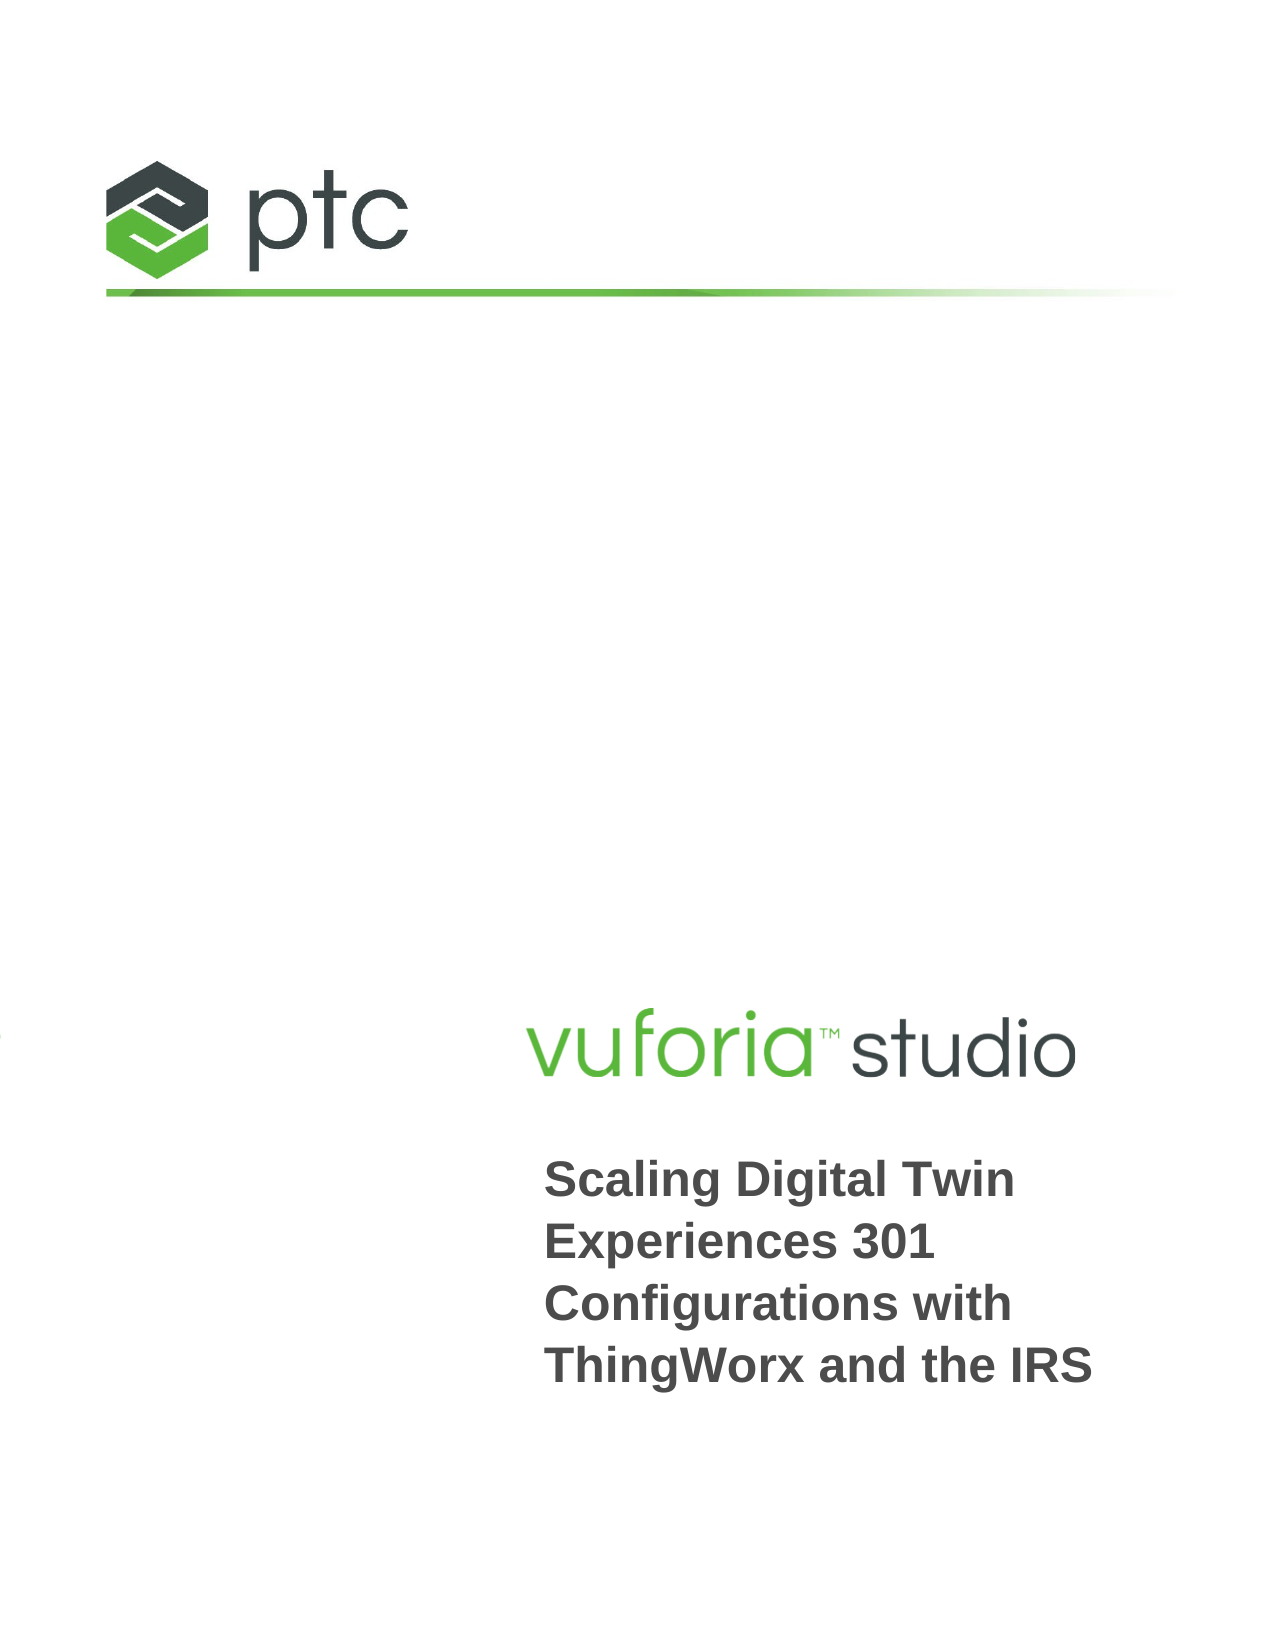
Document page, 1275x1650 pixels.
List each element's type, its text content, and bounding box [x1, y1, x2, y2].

picture [0, 1008, 1076, 1078]
picture [106, 160, 1177, 301]
text Scaling Digital Twin Experiences 301 Configurations with ThingWorx and the IRS [544, 1149, 1179, 1393]
